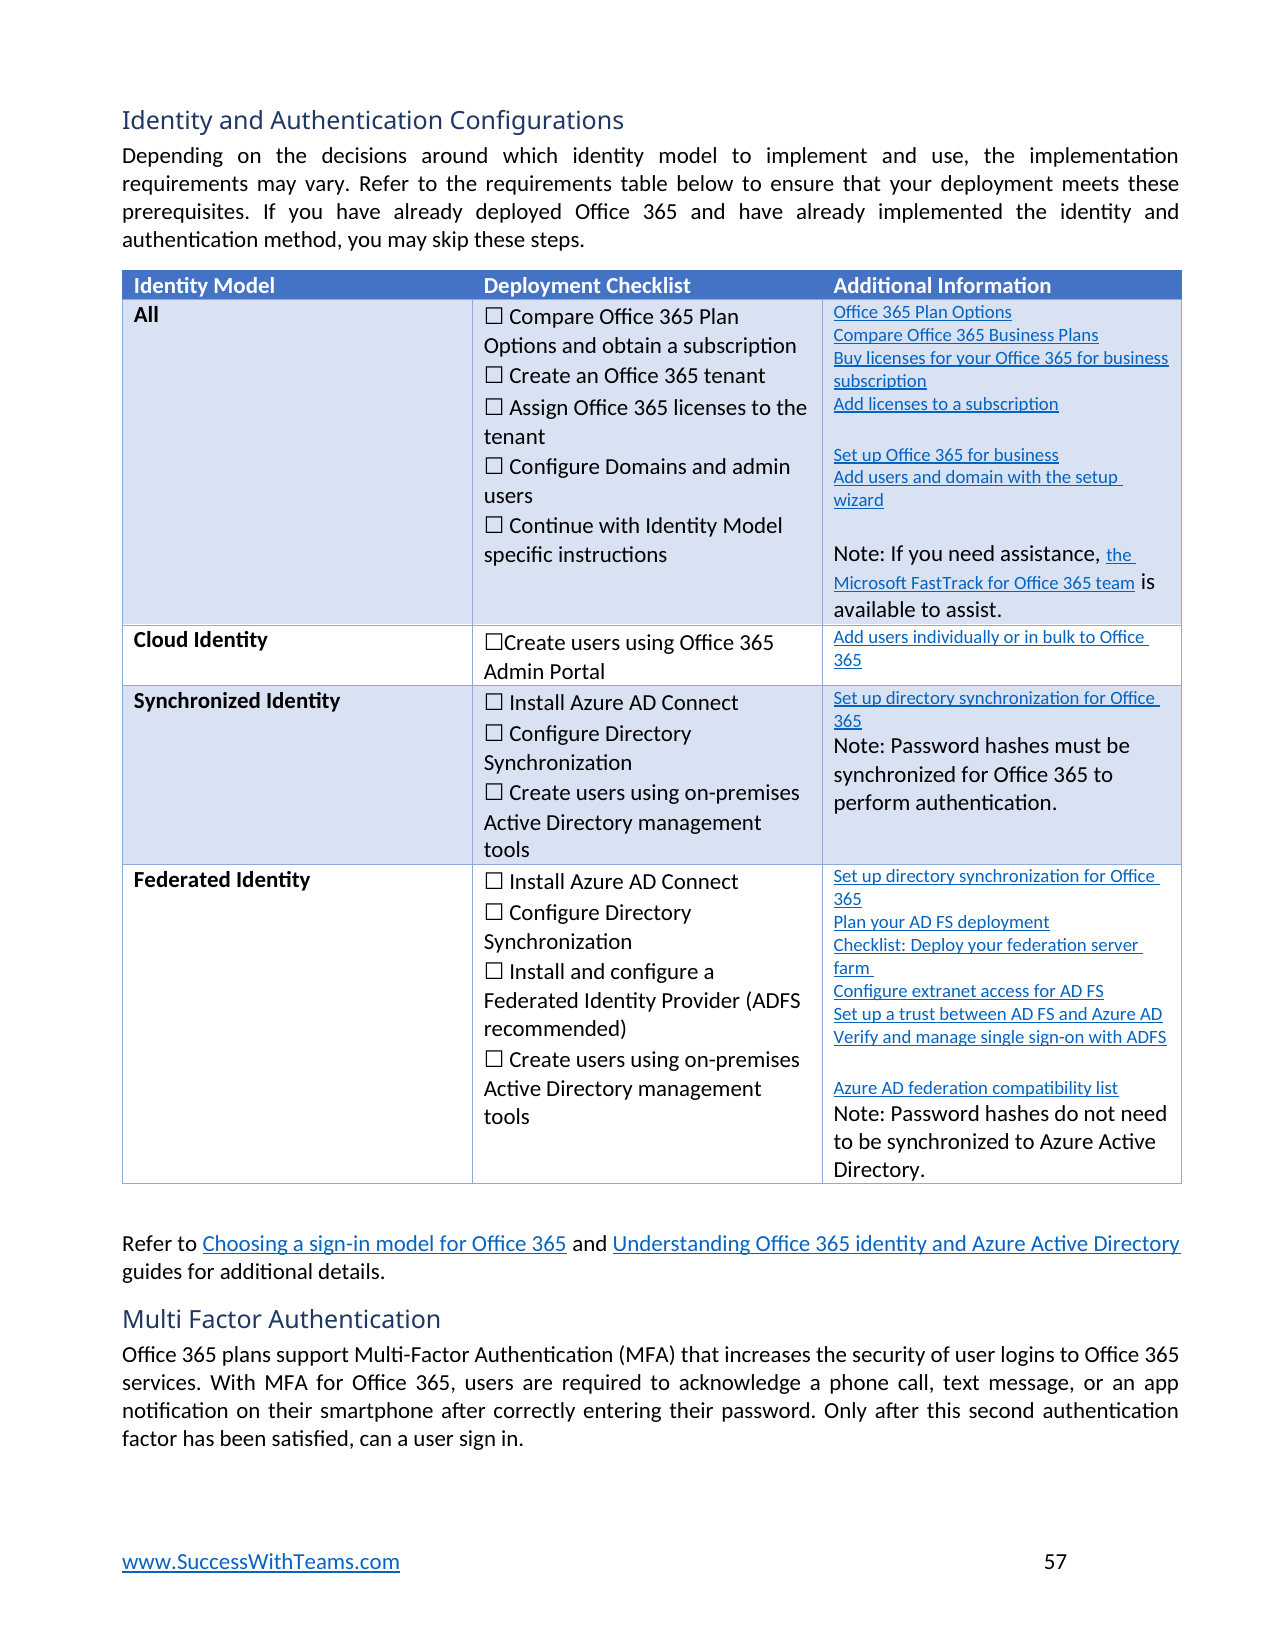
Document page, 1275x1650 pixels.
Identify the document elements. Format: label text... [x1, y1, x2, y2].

text Refer to Choosing a sign-in model for Office 365 and Understanding Office 365 identity and Azure Active Directory guides for additional details. [122, 1229, 1181, 1285]
table_cell Set up directory synchronization for Office 365 Plan your AD FS deployment Checklist: Deploy your federation server farm Configure extranet access for AD FS Set up a trust between AD FS and Azure AD Verify and manage single sign-on with ADFS Azure AD federation compatibility list Note: Password hashes do not need to be synchronized to Azure Active Directory. [823, 865, 1181, 1183]
table_cell Cloud Identity [123, 626, 472, 685]
table_cell Install Azure AD Connect Configure Directory Synchronization Install and configure a Federated Identity Provider (ADFS recommended) Create users using on-premises Active Directory management tools [473, 865, 822, 1183]
table_cell Add users individually or in bulk to Office 365 [823, 626, 1181, 685]
table_cell Install Azure AD Connect Configure Directory Synchronization Create users using on-premises Active Directory management tools [473, 686, 822, 864]
subtitle Multi Factor Authentication [122, 1301, 1181, 1336]
text Office 365 plans support Multi-Factor Authentication (MFA) that increases the security of user logins to Office 365 services. With MFA for Office 365, users are required to acknowledge a phone call, text message, or an app notification on their smartphone after correctly entering their password. Only after this second authentication factor has been satisfied, can a user sign in. [122, 1340, 1181, 1452]
table_cell All [123, 300, 472, 624]
table_cell Create users using Office 365 Admin Portal [473, 626, 822, 685]
subtitle Identity and Authentication Configurations [122, 103, 1181, 137]
text Depending on the decisions around which identity model to implement and use, the implementation requirements may vary. Refer to the requirements table below to ensure that your deployment meets these prerequisites. If you have already deployed Office 365 and have already implemented the identity and authentication method, you may skip these steps. [122, 141, 1181, 253]
table_cell Set up directory synchronization for Office 365 Note: Password hashes must be synchronized for Office 365 to perform authentication. [823, 686, 1181, 864]
table_header Identity Model [123, 271, 472, 299]
table_header Deployment Checklist [473, 271, 822, 299]
table_cell Federated Identity [123, 865, 472, 1183]
table_cell Synchronized Identity [123, 686, 472, 864]
table_cell Compare Office 365 Plan Options and obtain a subscription Create an Office 365 tenant Assign Office 365 licenses to the tenant Configure Domains and admin users Continue with Identity Model specific instructions [473, 300, 822, 624]
table_cell Office 365 Plan Options Compare Office 365 Business Plans Buy licenses for your Office 365 for business subscription Add licenses to a subscription Set up Office 365 for business Add users and domain with the setup wizard Note: If you need assistance, the Microsoft FastTrack for Office 365 team is available to assist. [823, 300, 1181, 624]
table_header Additional Information [823, 271, 1181, 299]
